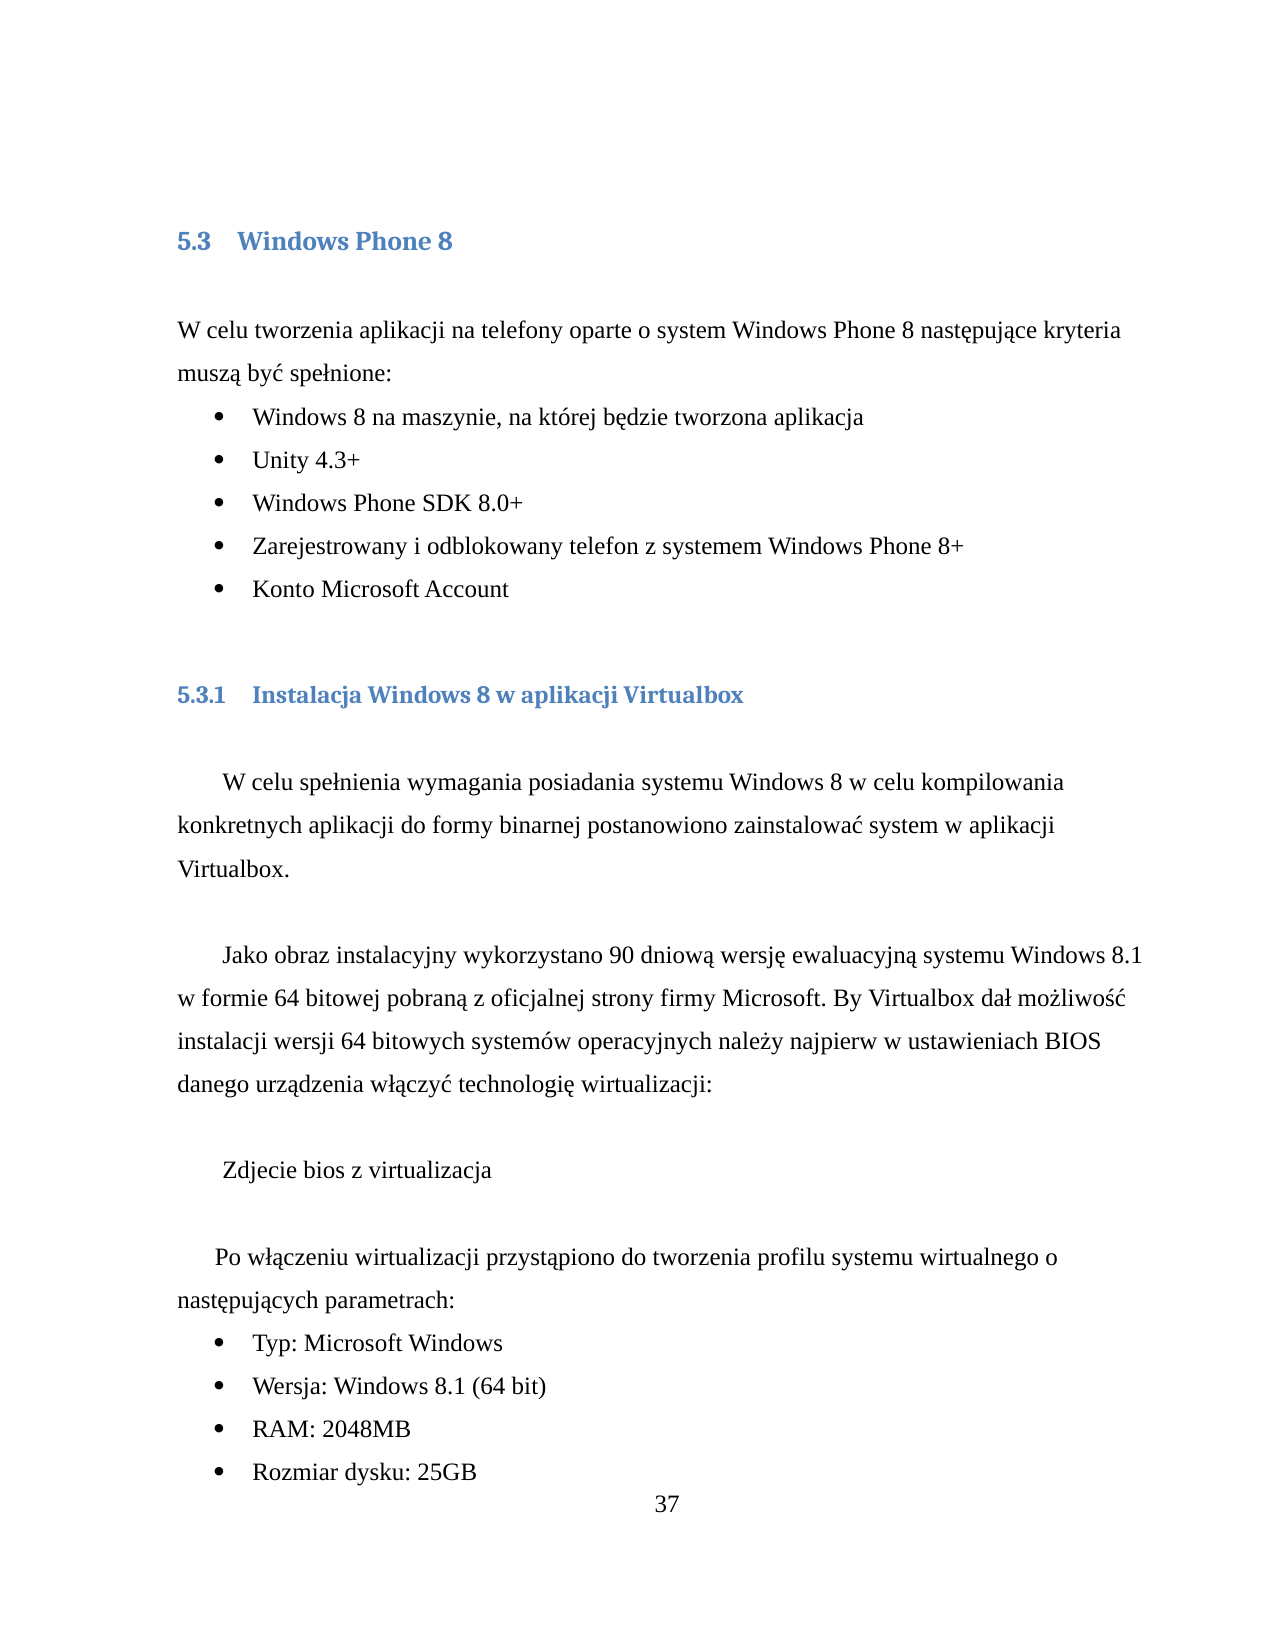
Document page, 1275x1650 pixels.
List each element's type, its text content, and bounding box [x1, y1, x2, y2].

list Windows 8 na maszynie, na której będzie tworzona aplikacja [214, 402, 1156, 430]
list Rozmiar dysku: 25GB [214, 1457, 1156, 1486]
list RAM: 2048MB [214, 1414, 1156, 1443]
text W celu spełnienia wymagania posiadania systemu Windows 8 w celu kompilowania konkretnych aplikacji do formy binarnej postanowiono zainstalować system w aplikacji Virtualbox. [177, 767, 1156, 882]
text Po włączeniu wirtualizacji przystąpiono do tworzenia profilu systemu wirtualnego o następujących parametrach: [177, 1242, 1156, 1314]
subtitle Instalacja Windows 8 w aplikacji Virtualbox [177, 681, 1156, 710]
text W celu tworzenia aplikacji na telefony oparte o system Windows Phone 8 następujące kryteria muszą być spełnione: [177, 315, 1156, 387]
text Jako obraz instalacyjny wykorzystano 90 dniową wersję ewaluacyjną systemu Windows 8.1 w formie 64 bitowej pobraną z oficjalnej strony firmy Microsoft. By Virtualbox dał możliwość instalacji wersji 64 bitowych systemów operacyjnych należy najpierw w ustawieniach BIOS danego urządzenia włączyć technologię wirtualizacji: [177, 940, 1156, 1098]
list Typ: Microsoft Windows [214, 1328, 1156, 1357]
list Wersja: Windows 8.1 (64 bit) [214, 1371, 1156, 1400]
list Konto Microsoft Account [214, 574, 1156, 603]
text Zdjecie bios z virtualizacja [177, 1156, 1156, 1184]
list Zarejestrowany i odblokowany telefon z systemem Windows Phone 8+ [214, 531, 1156, 560]
list Unity 4.3+ [214, 445, 1156, 473]
subtitle Windows Phone 8 [177, 226, 1156, 257]
list Windows Phone SDK 8.0+ [214, 488, 1156, 517]
